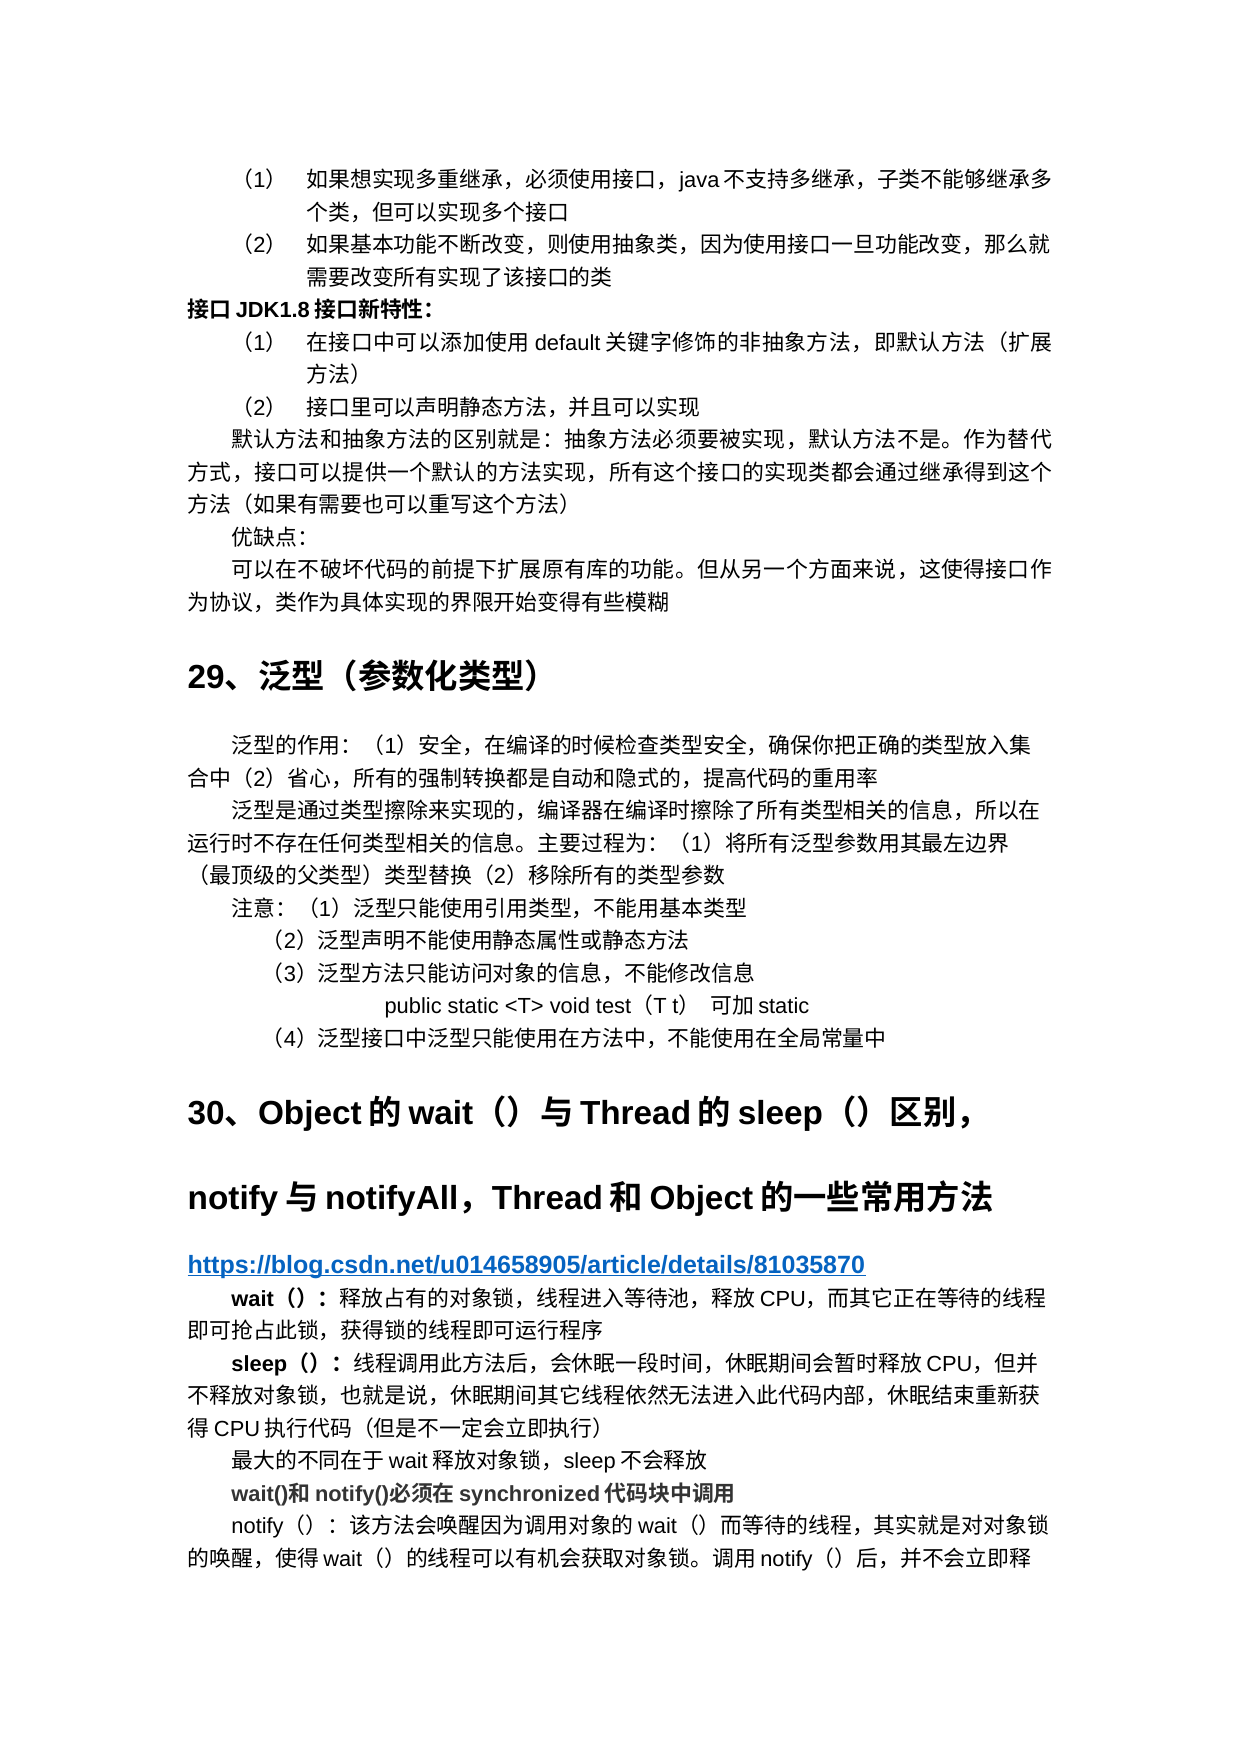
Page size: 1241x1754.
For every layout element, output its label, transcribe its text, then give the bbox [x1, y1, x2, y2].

list 接口里可以声明静态方法，并且可以实现 [231, 389, 1053, 422]
list 如果基本功能不断改变，则使用抽象类，因为使用接口一旦功能改变，那么就需要改变所有实现了该接口的类 [231, 227, 1053, 292]
text （4）泛型接口中泛型只能使用在方法中，不能使用在全局常量中 [187, 1020, 1053, 1053]
list 如果想实现多重继承，必须使用接口，java不支持多继承，子类不能够继承多个类，但可以实现多个接口 [231, 162, 1053, 227]
text 接口JDK1.8接口新特性： [187, 292, 1053, 324]
text 默认方法和抽象方法的区别就是：抽象方法必须要被实现，默认方法不是。作为替代方式，接口可以提供一个默认的方法实现，所有这个接口的实现类都会通过继承得到这个方法（如果有需要也可以重写这个方法） [187, 422, 1053, 519]
text 注意：（1）泛型只能使用引用类型，不能用基本类型 [187, 890, 1053, 923]
text 优缺点： [187, 519, 1053, 552]
text （3）泛型方法只能访问对象的信息，不能修改信息 [187, 955, 1053, 988]
text public static <T> void test（T t） 可加static [187, 988, 1053, 1020]
subtitle 30、Object的wait（）与Thread的sleep（）区别，notify与notifyAll，Thread和Object的一些常用方法 [187, 1078, 1053, 1227]
subtitle 29、泛型（参数化类型） [187, 642, 1053, 707]
text 可以在不破坏代码的前提下扩展原有库的功能。但从另一个方面来说，这使得接口作为协议，类作为具体实现的界限开始变得有些模糊 [187, 552, 1053, 617]
text （2）泛型声明不能使用静态属性或静态方法 [187, 923, 1053, 955]
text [187, 1508, 1053, 1573]
text sleep（）：线程调用此方法后，会休眠一段时间，休眠期间会暂时释放CPU，但并不释放对象锁，也就是说，休眠期间其它线程依然无法进入此代码内部，休眠结束重新获得CPU执行代码（但是不一定会立即执行） [187, 1345, 1053, 1443]
text 泛型的作用：（1）安全，在编译的时候检查类型安全，确保你把正确的类型放入集合中（2）省心，所有的强制转换都是自动和隐式的，提高代码的重用率 [187, 728, 1053, 793]
text wait()和notify()必须在synchronized代码块中调用 [187, 1475, 1053, 1508]
text 最大的不同在于wait释放对象锁，sleep不会释放 [187, 1443, 1053, 1475]
text 泛型是通过类型擦除来实现的，编译器在编译时擦除了所有类型相关的信息，所以在运行时不存在任何类型相关的信息。主要过程为：（1）将所有泛型参数用其最左边界（最顶级的父类型）类型替换（2）移除所有的类型参数 [187, 793, 1053, 890]
text wait（）：释放占有的对象锁，线程进入等待池，释放CPU，而其它正在等待的线程即可抢占此锁，获得锁的线程即可运行程序 [187, 1280, 1053, 1345]
text https://blog.csdn.net/u014658905/article/details/81035870 [187, 1248, 1053, 1280]
list 在接口中可以添加使用default关键字修饰的非抽象方法，即默认方法（扩展方法） [231, 324, 1053, 389]
